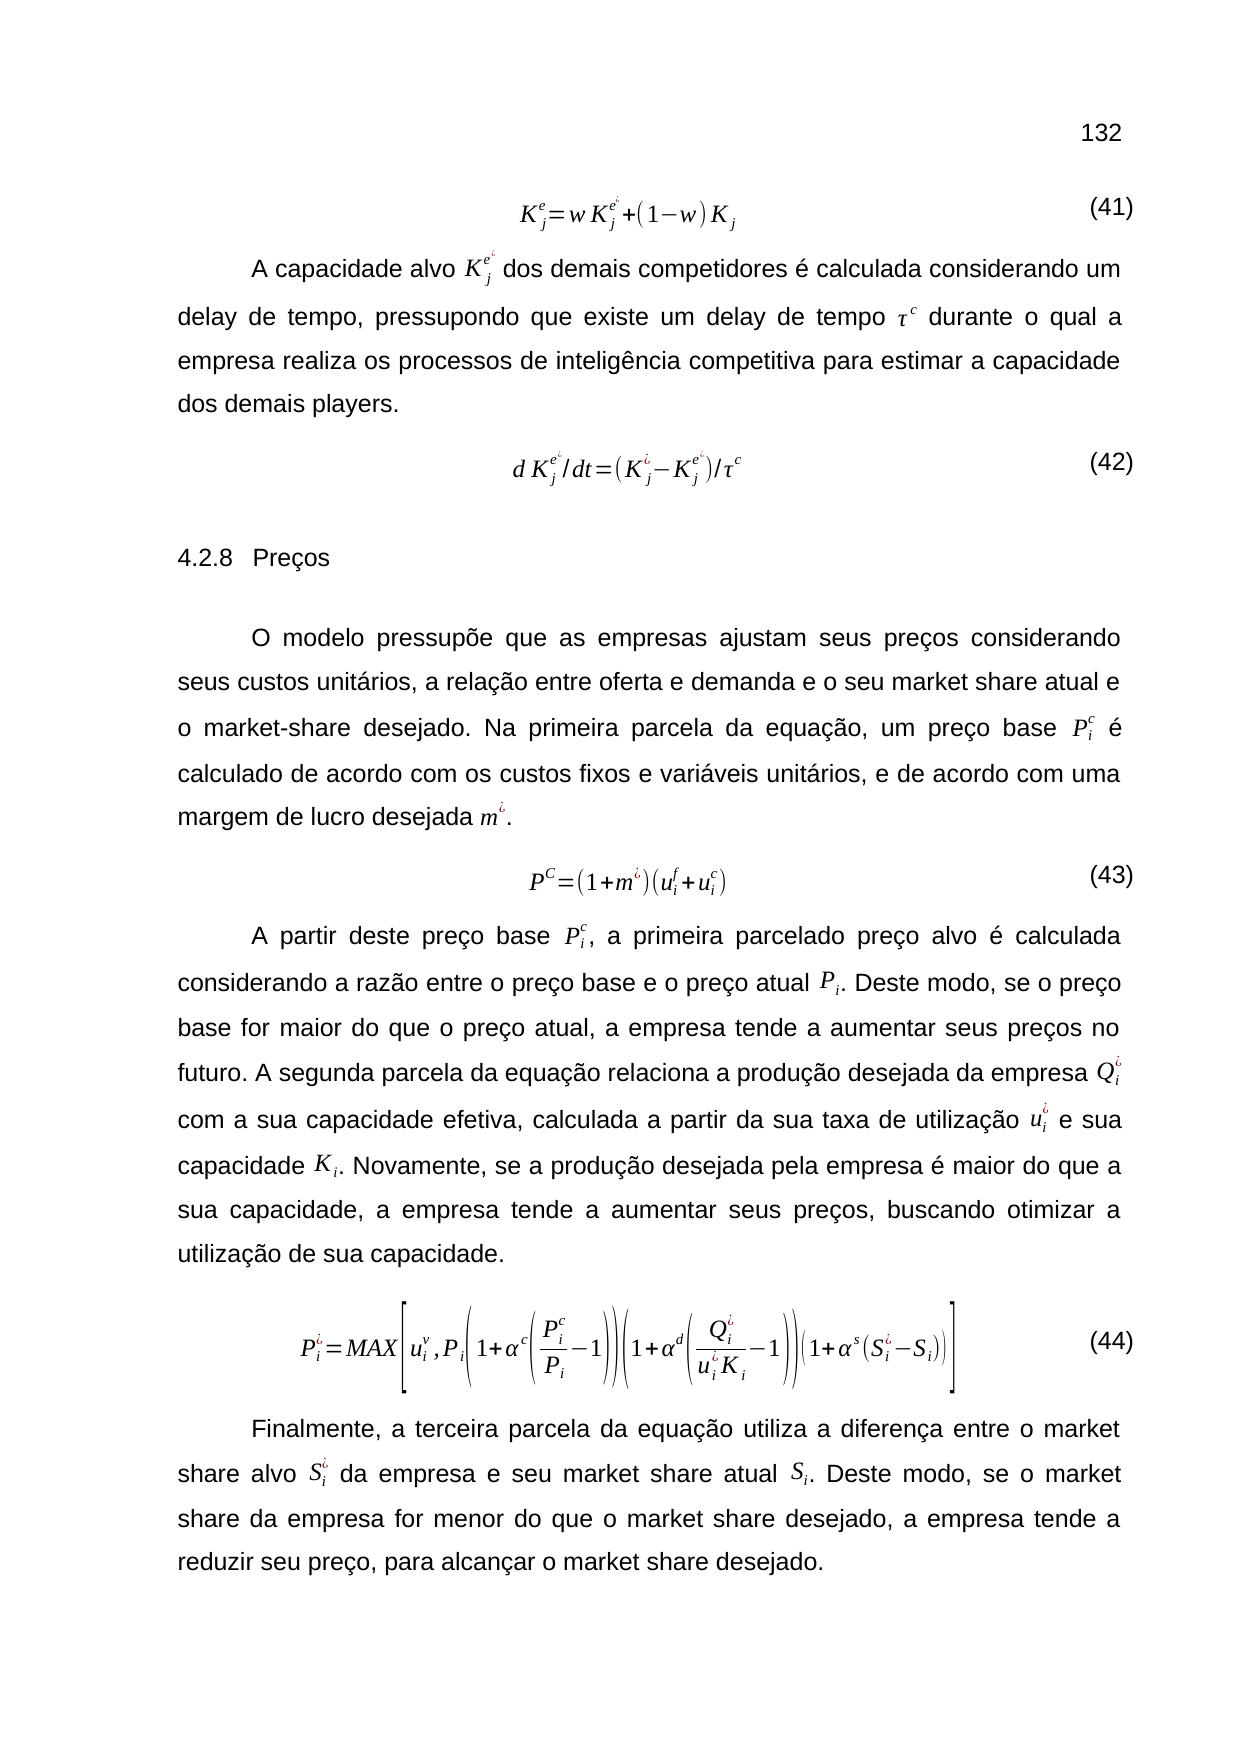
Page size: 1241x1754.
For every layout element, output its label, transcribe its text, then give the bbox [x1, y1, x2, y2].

text Finalmente, a terceira parcela da equação utiliza a diferença entre o market share alvo da empresa e seu market share atual . Deste modo, se o market share da empresa for menor do que o market share desejado, a empresa tende a reduzir seu preço, para alcançar o market share desejado. [177, 1414, 1122, 1576]
table_header [177, 1282, 1078, 1414]
table_header (43) [1078, 845, 1145, 918]
table_header (42) [1078, 432, 1145, 505]
table_header (44) [1078, 1282, 1145, 1414]
table_header [177, 177, 1078, 250]
text A partir deste preço base , a primeira parcelado preço alvo é calculada considerando a razão entre o preço base e o preço atual . Deste modo, se o preço base for maior do que o preço atual, a empresa tende a aumentar seus preços no futuro. A segunda parcela da equação relaciona a produção desejada da empresa com a sua capacidade efetiva, calculada a partir da sua taxa de utilização e sua capacidade . Novamente, se a produção desejada pela empresa é maior do que a sua capacidade, a empresa tende a aumentar seus preços, buscando otimizar a utilização de sua capacidade. [177, 918, 1122, 1267]
subtitle Preços [177, 543, 1122, 571]
table_header [177, 432, 1078, 505]
table_header [177, 845, 1078, 918]
text A capacidade alvo dos demais competidores é calculada considerando um delay de tempo, pressupondo que existe um delay de tempo durante o qual a empresa realiza os processos de inteligência competitiva para estimar a capacidade dos demais players. [177, 250, 1122, 418]
table_header (41) [1078, 177, 1145, 250]
text O modelo pressupõe que as empresas ajustam seus preços considerando seus custos unitários, a relação entre oferta e demanda e o seu market share atual e o market-share desejado. Na primeira parcela da equação, um preço base é calculado de acordo com os custos fixos e variáveis unitários, e de acordo com uma margem de lucro desejada . [177, 623, 1122, 831]
